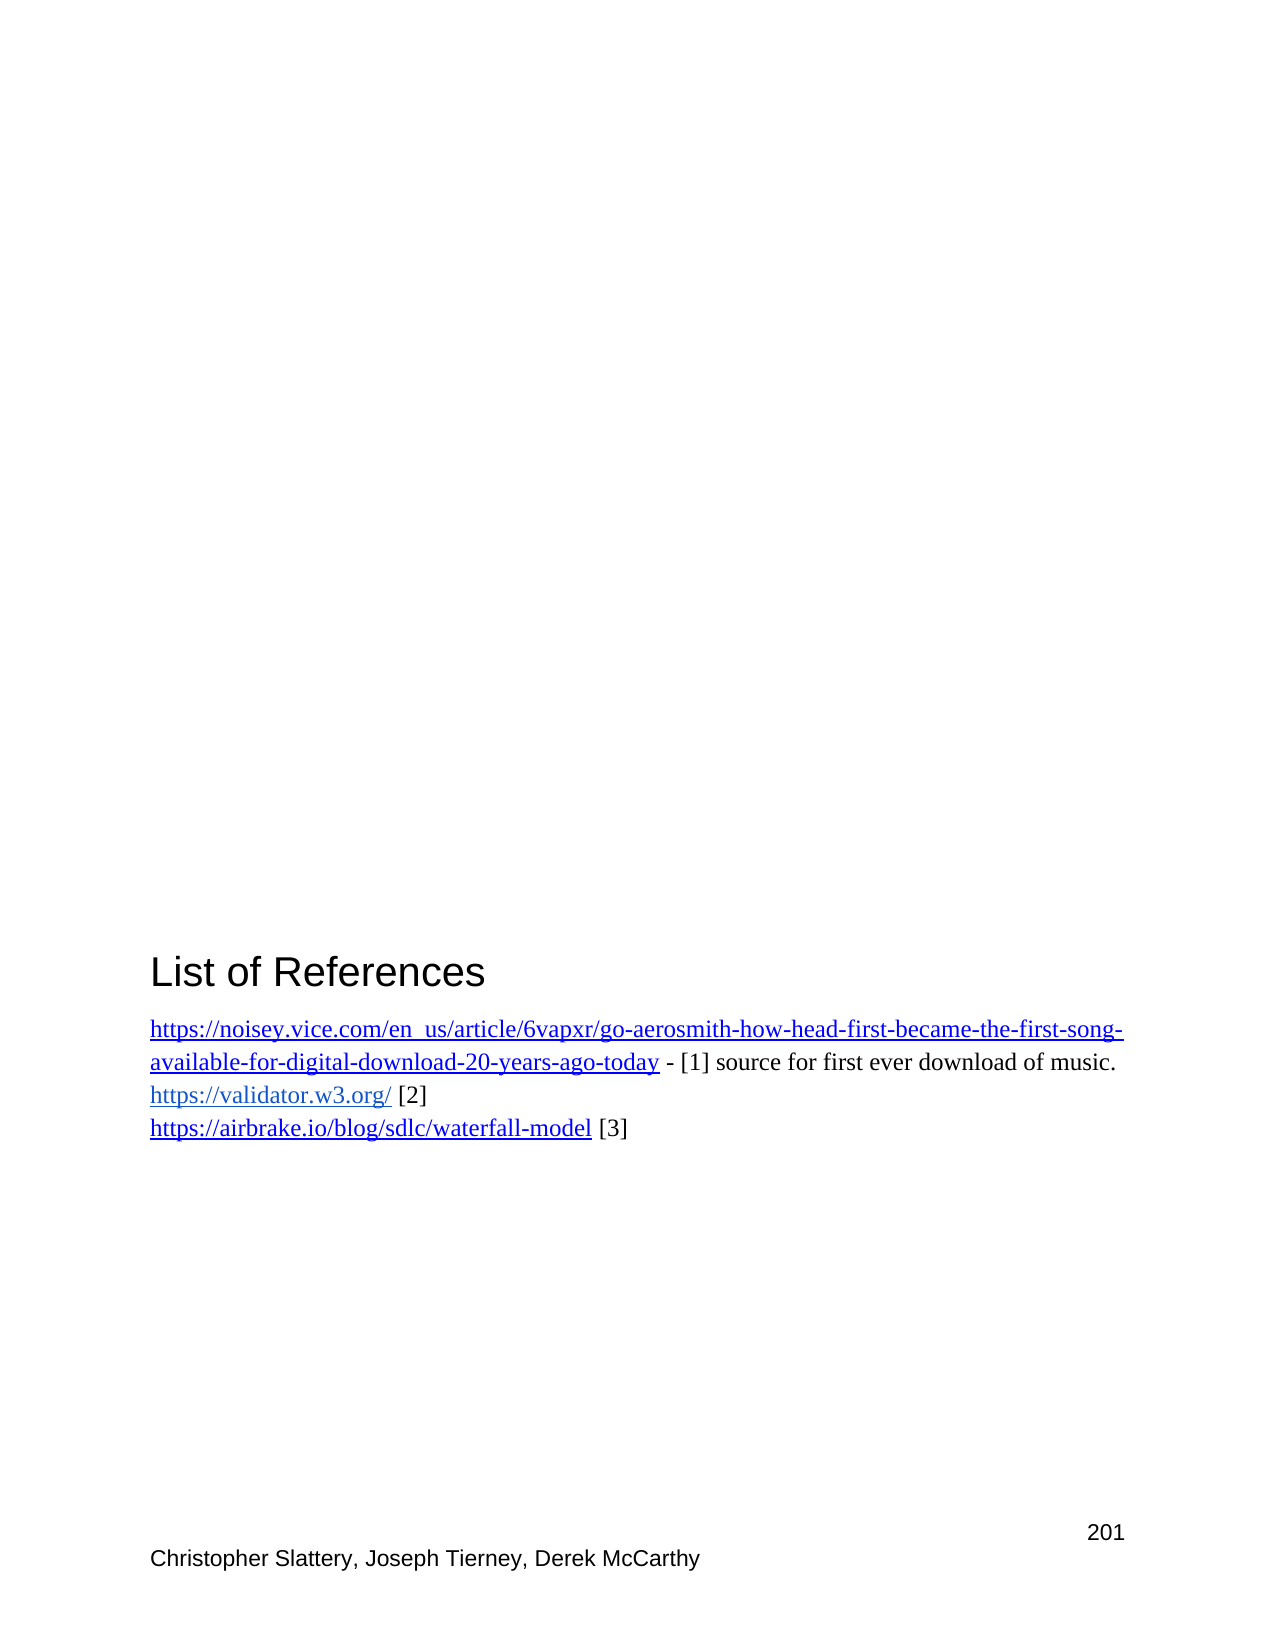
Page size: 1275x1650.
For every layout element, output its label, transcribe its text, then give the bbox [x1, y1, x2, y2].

text https://airbrake.io/blog/sdlc/waterfall-model [3] [150, 1113, 1125, 1142]
subtitle List of References [150, 947, 1125, 995]
text https://validator.w3.org/ [2] [150, 1081, 1125, 1109]
text https://noisey.vice.com/en_us/article/6vapxr/go-aerosmith-how-head-first-became-the-first-song-available-for-digital-download-20-years-ago-today - [1] source for first ever download of music. [150, 1014, 1125, 1076]
